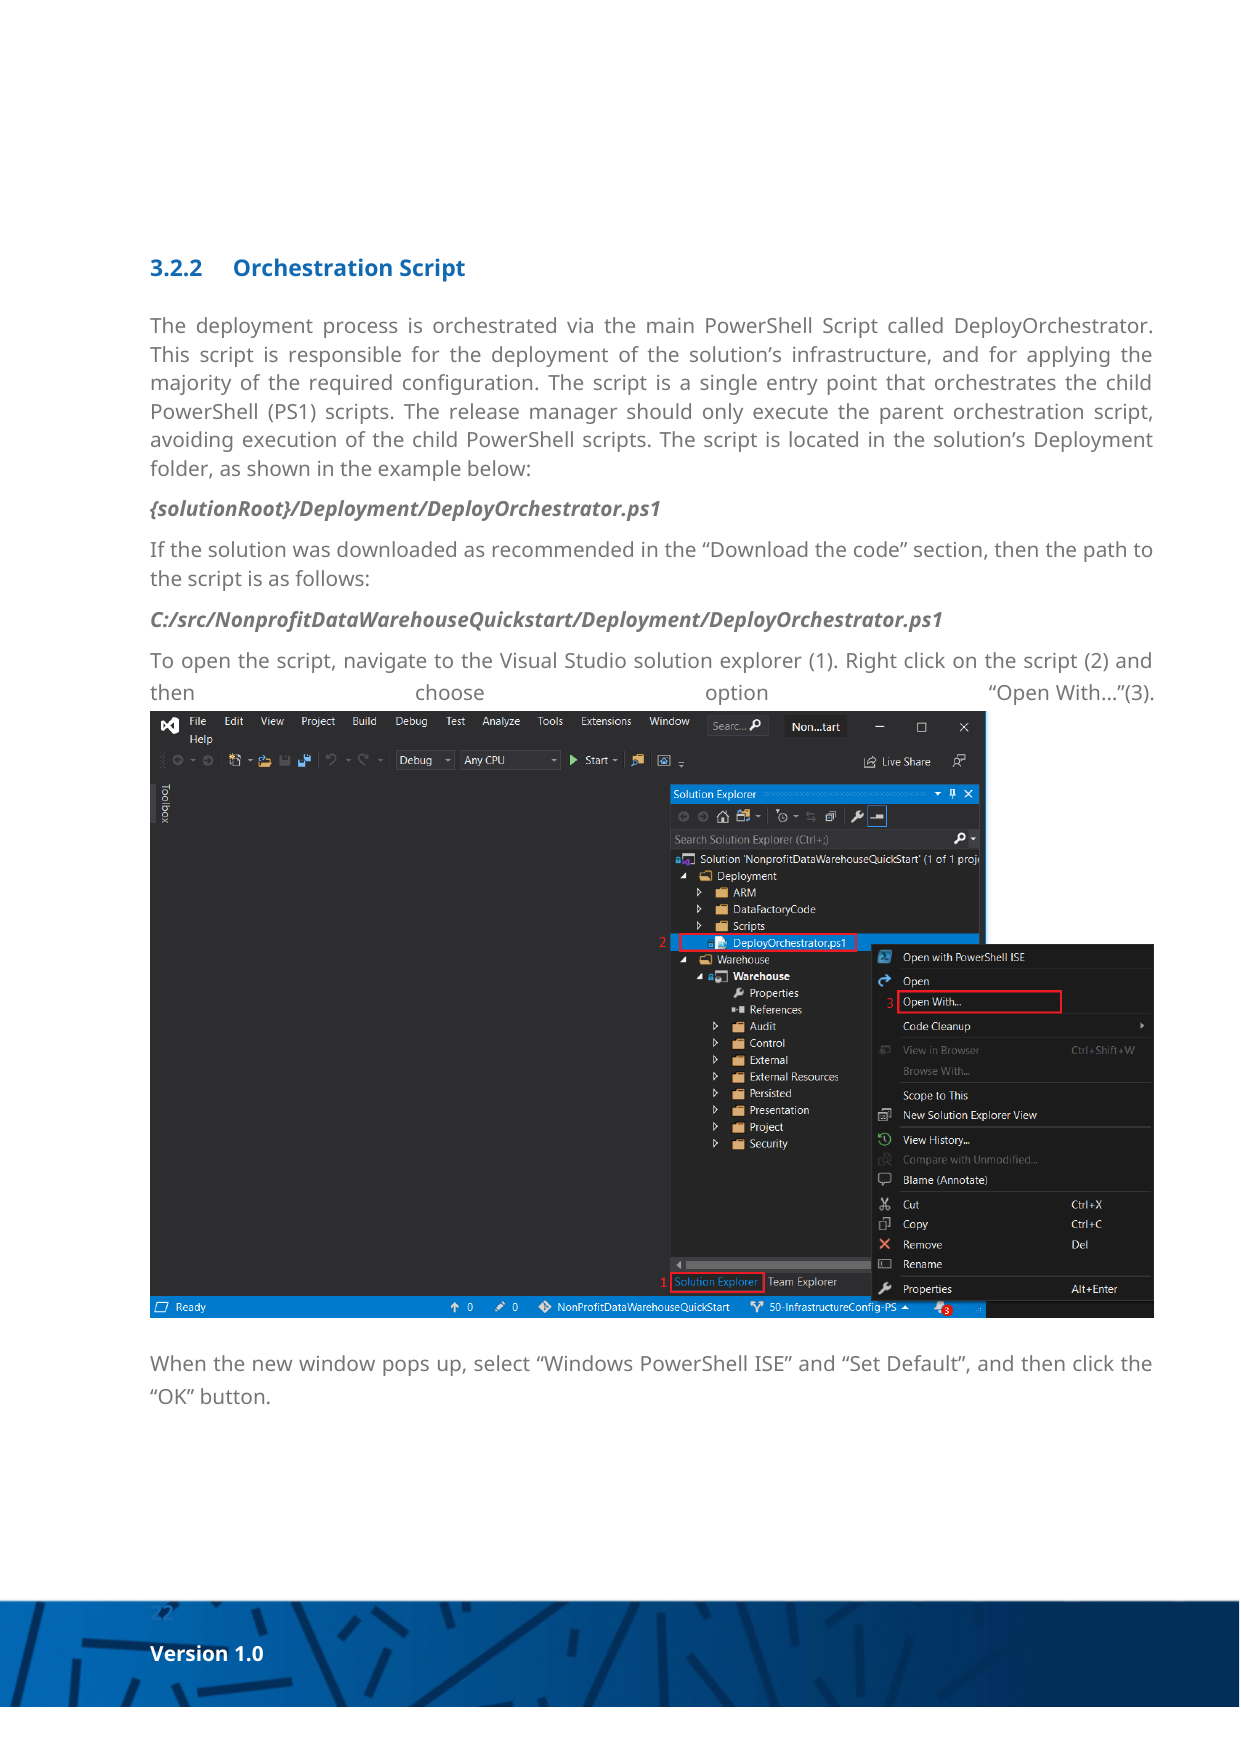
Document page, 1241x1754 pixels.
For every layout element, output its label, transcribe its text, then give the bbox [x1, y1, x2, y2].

subtitle Orchestration Script [150, 252, 1155, 283]
text The deployment process is orchestrated via the main PowerShell Script called DeployOrchestrator. This script is responsible for the deployment of the solution’s infrastructure, and for applying the majority of the required configuration. The script is a single entry point that orchestrates the child PowerShell (PS1) scripts. The release manager should only execute the parent orchestration script, avoiding execution of the child PowerShell scripts. The script is located in the solution’s Deployment folder, as shown in the example below: [150, 311, 1155, 482]
picture [0, 1598, 1240, 1707]
picture [150, 711, 1154, 1318]
text {solutionRoot}/Deployment/DeployOrchestrator.ps1 [150, 494, 1155, 523]
text When the new window pops up, select “Windows PowerShell ISE” and “Set Default”, and then click the “OK” button. [150, 1349, 1155, 1410]
text C:/src/NonprofitDataWarehouseQuickstart/Deployment/DeployOrchestrator.ps1 [150, 605, 1155, 633]
text If the solution was downloaded as recommended in the “Download the code” section, then the path to the script is as follows: [150, 536, 1155, 592]
